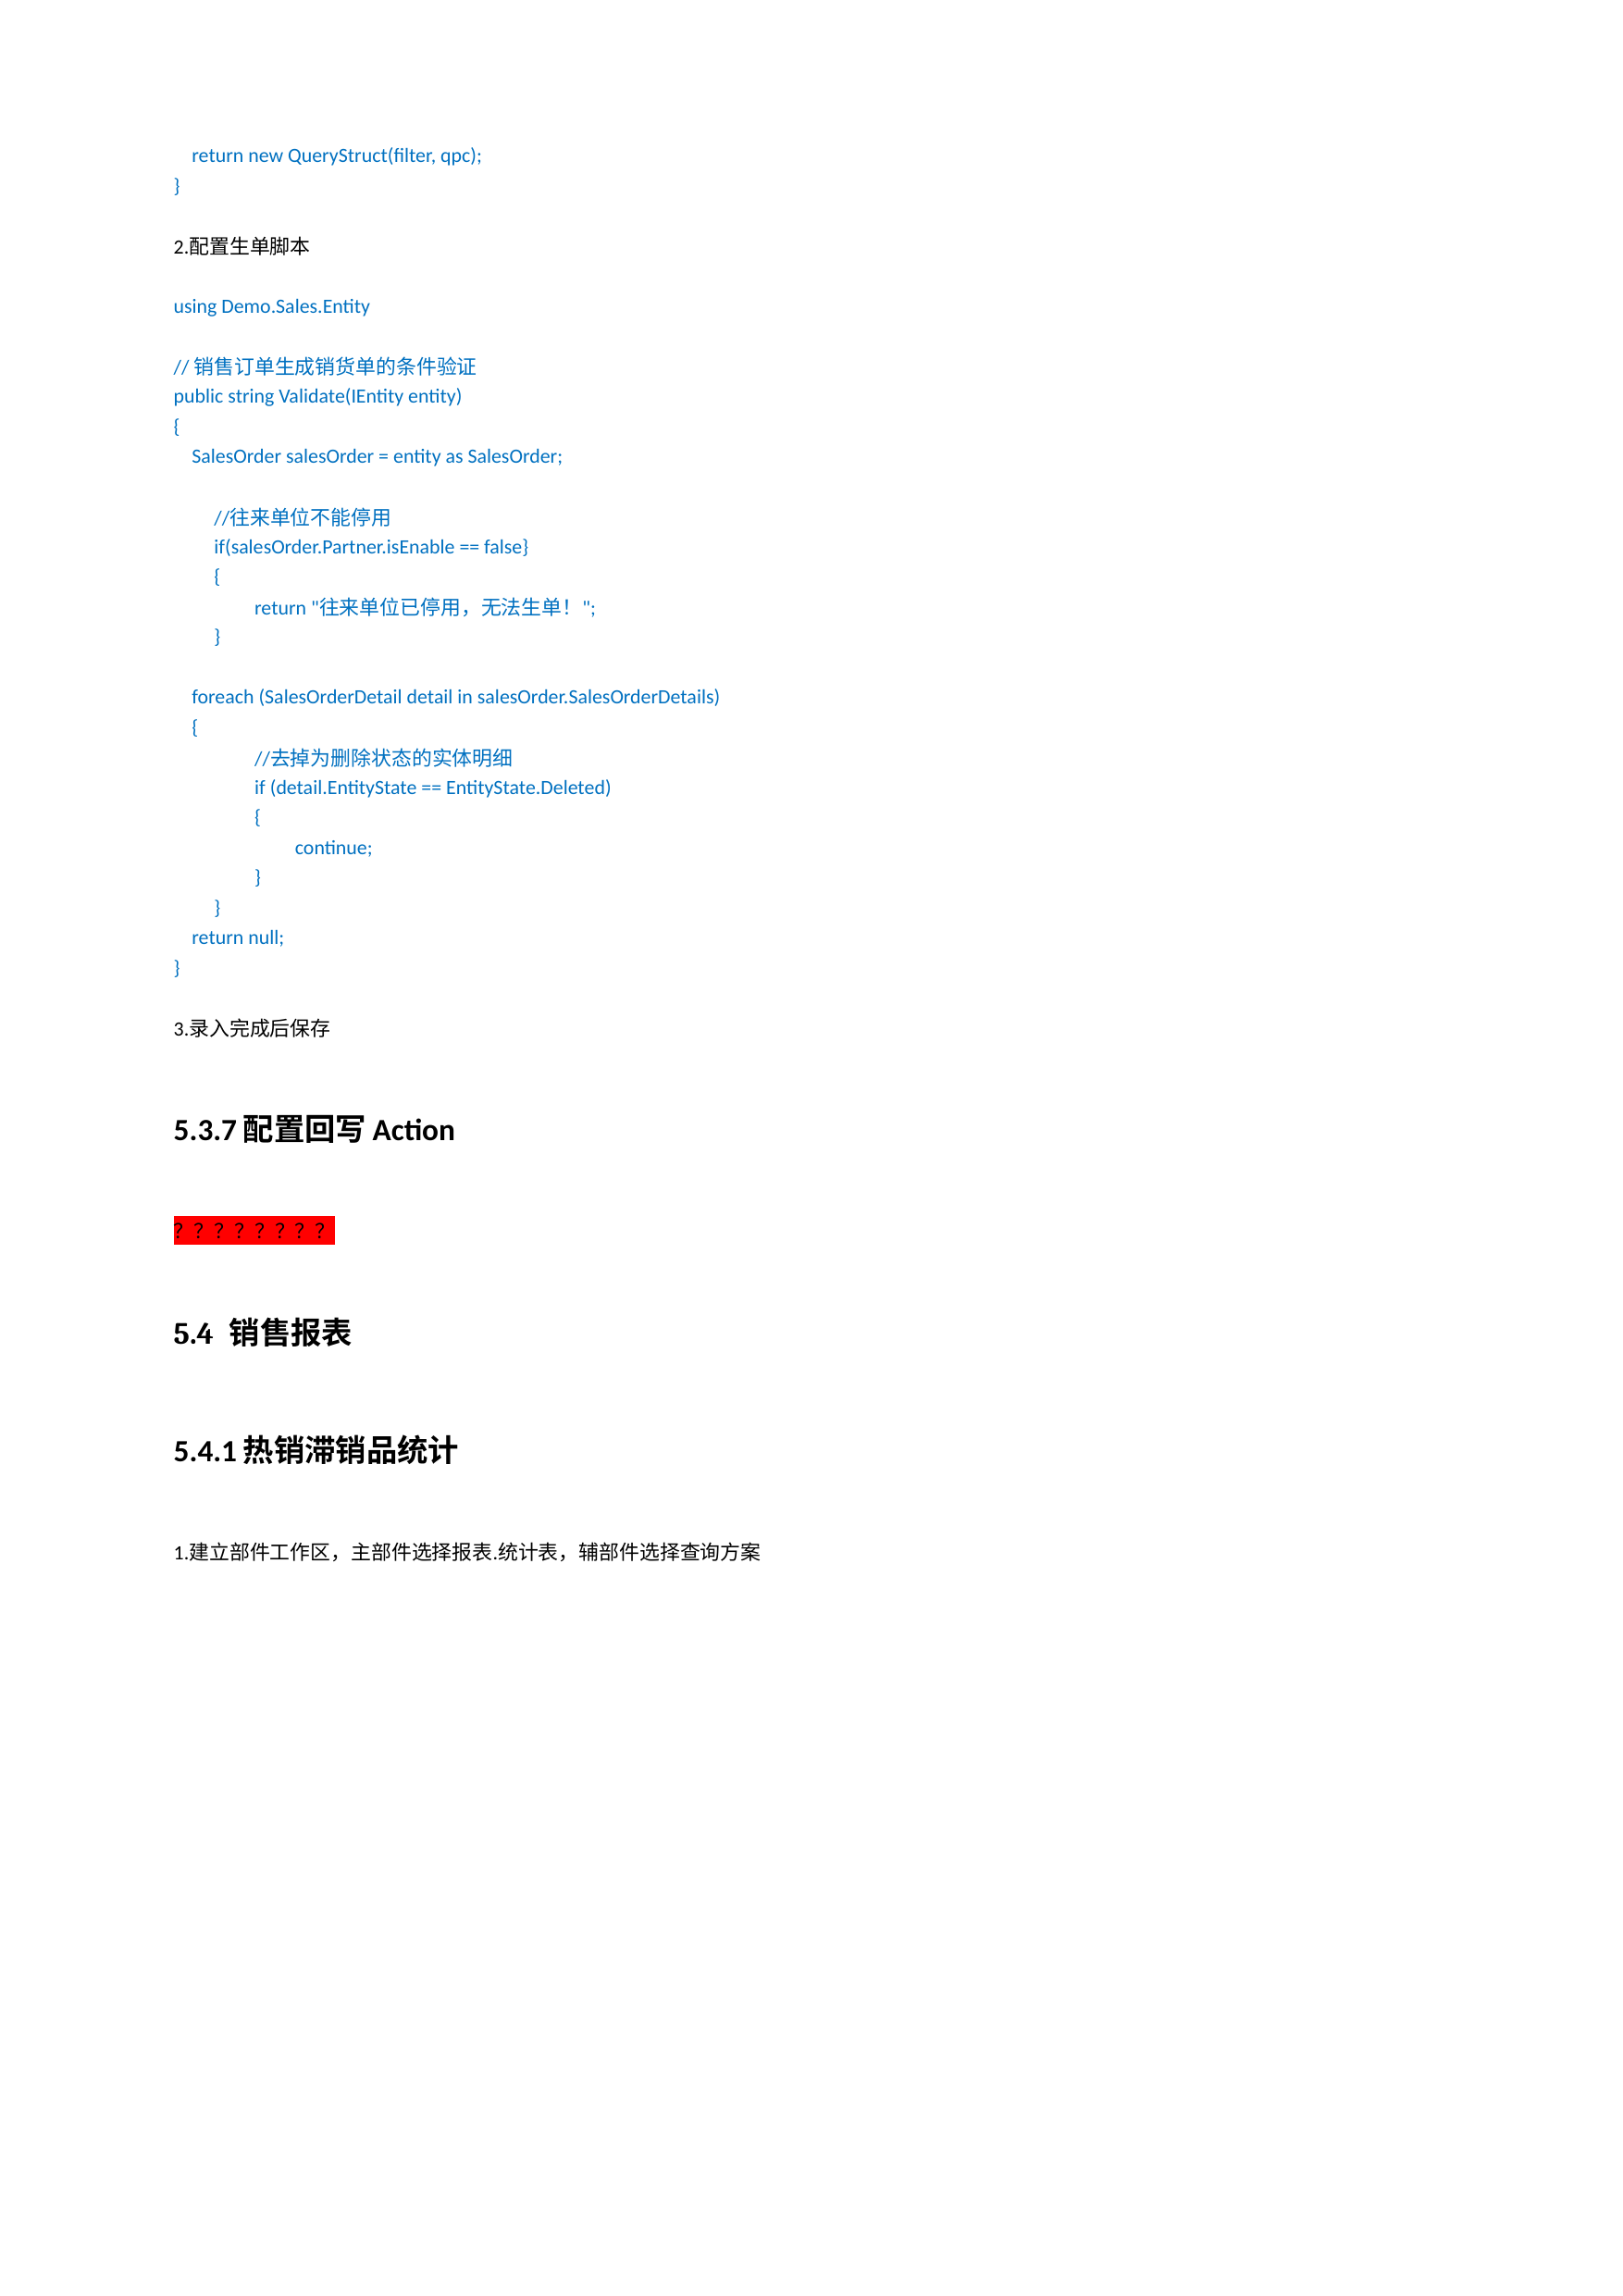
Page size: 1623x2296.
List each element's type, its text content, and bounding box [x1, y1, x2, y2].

text return "往来单位已停用，无法生单！"; [173, 591, 1449, 621]
text SalesOrder salesOrder = entity as SalesOrder; [173, 441, 1449, 471]
text } [173, 892, 1449, 922]
text } [173, 952, 1449, 982]
text { [173, 712, 1449, 741]
text continue; [173, 832, 1449, 862]
text if(salesOrder.Partner.isEnable == false} [173, 531, 1449, 561]
text using Demo.Sales.Entity [173, 291, 1449, 320]
text } [173, 862, 1449, 892]
text 3.录入完成后保存 [173, 1012, 1449, 1042]
subtitle 热销滞销品统计 [173, 1418, 1449, 1478]
subtitle 配置回写Action [173, 1098, 1449, 1158]
text } [173, 621, 1449, 652]
text return new QueryStruct(filter, qpc); [173, 140, 1449, 170]
subtitle 销售报表 [173, 1300, 1449, 1360]
text ？？？？？？？？ [173, 1215, 1449, 1246]
text //去掉为删除状态的实体明细 [173, 741, 1449, 772]
text foreach (SalesOrderDetail detail in salesOrder.SalesOrderDetails) [173, 681, 1449, 712]
text //往来单位不能停用 [173, 501, 1449, 531]
text if (detail.EntityState == EntityState.Deleted) [173, 772, 1449, 801]
text 2.配置生单脚本 [173, 230, 1449, 260]
text // 销售订单生成销货单的条件验证 [173, 351, 1449, 380]
text } [173, 170, 1449, 200]
text { [173, 801, 1449, 832]
text { [173, 411, 1449, 441]
text 1.建立部件工作区，主部件选择报表.统计表，辅部件选择查询方案 [173, 1535, 1449, 1566]
text { [173, 561, 1449, 591]
text return null; [173, 922, 1449, 952]
text public string Validate(IEntity entity) [173, 380, 1449, 411]
